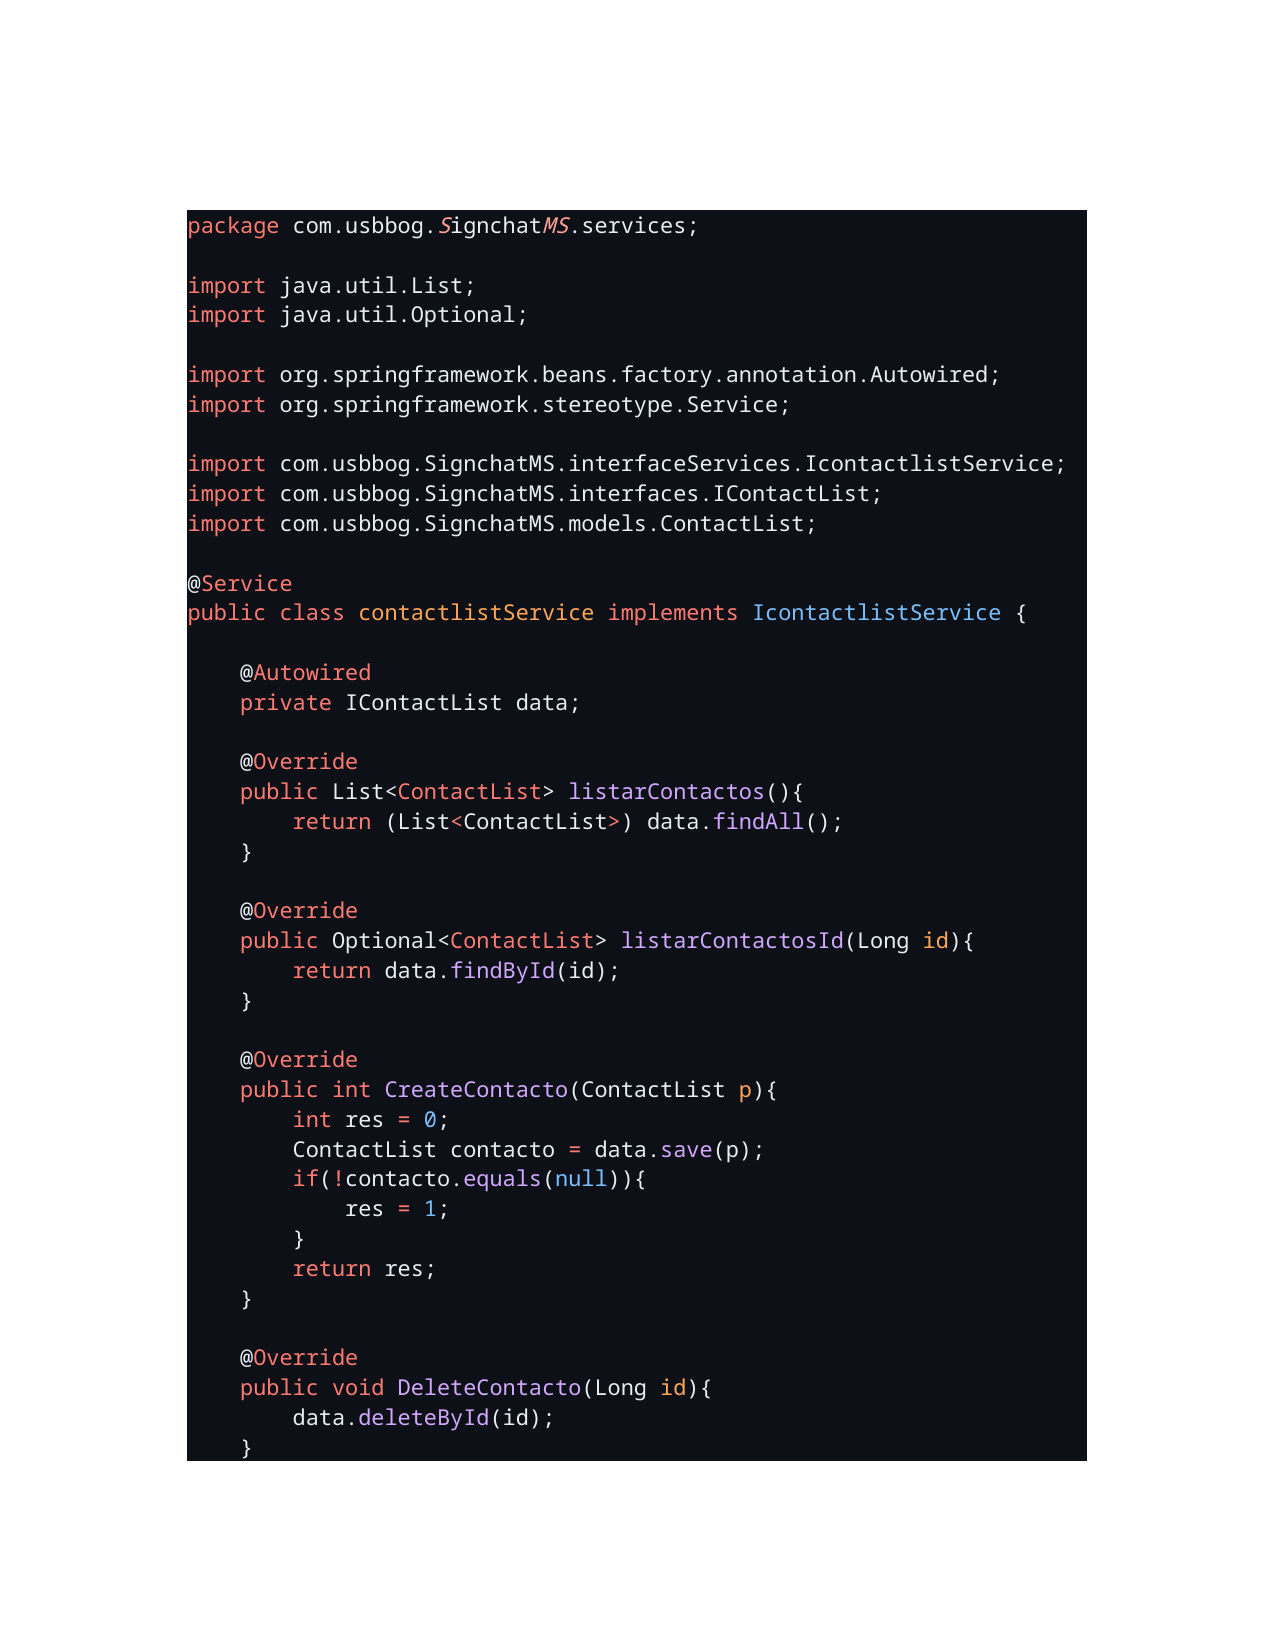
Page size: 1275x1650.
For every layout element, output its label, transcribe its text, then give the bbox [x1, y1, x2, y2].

text ContactList contacto = data.save(p); [187, 1133, 1087, 1163]
text package com.usbbog.SignchatMS.services; [187, 210, 1087, 240]
text @Override [187, 1342, 1087, 1372]
text import org.springframework.stereotype.Service; [187, 389, 1087, 418]
text import java.util.List; [187, 269, 1087, 299]
text public List<ContactList> listarContactos(){ [187, 776, 1087, 806]
text import com.usbbog.SignchatMS.interfaces.IContactList; [187, 478, 1087, 508]
text public int CreateContacto(ContactList p){ [187, 1074, 1087, 1104]
text } [187, 1223, 1087, 1253]
text @Autowired [187, 657, 1087, 687]
text if(!contacto.equals(null)){ [187, 1163, 1087, 1193]
text return data.findById(id); [187, 955, 1087, 984]
text import com.usbbog.SignchatMS.models.ContactList; [187, 508, 1087, 538]
text public Optional<ContactList> listarContactosId(Long id){ [187, 925, 1087, 955]
text import com.usbbog.SignchatMS.interfaceServices.IcontactlistService; [187, 448, 1087, 478]
text import org.springframework.beans.factory.annotation.Autowired; [187, 359, 1087, 389]
text } [187, 1282, 1087, 1312]
text } [187, 1431, 1087, 1461]
text data.deleteById(id); [187, 1402, 1087, 1431]
text return res; [187, 1253, 1087, 1282]
text @Override [187, 746, 1087, 776]
text } [187, 836, 1087, 865]
text @Override [187, 895, 1087, 925]
text import java.util.Optional; [187, 299, 1087, 329]
text public void DeleteContacto(Long id){ [187, 1372, 1087, 1402]
text public class contactlistService implements IcontactlistService { [187, 597, 1087, 627]
text @Service [187, 567, 1087, 597]
text int res = 0; [187, 1104, 1087, 1133]
text return (List<ContactList>) data.findAll(); [187, 806, 1087, 836]
text private IContactList data; [187, 687, 1087, 716]
text } [187, 984, 1087, 1014]
text res = 1; [187, 1193, 1087, 1223]
text @Override [187, 1044, 1087, 1074]
